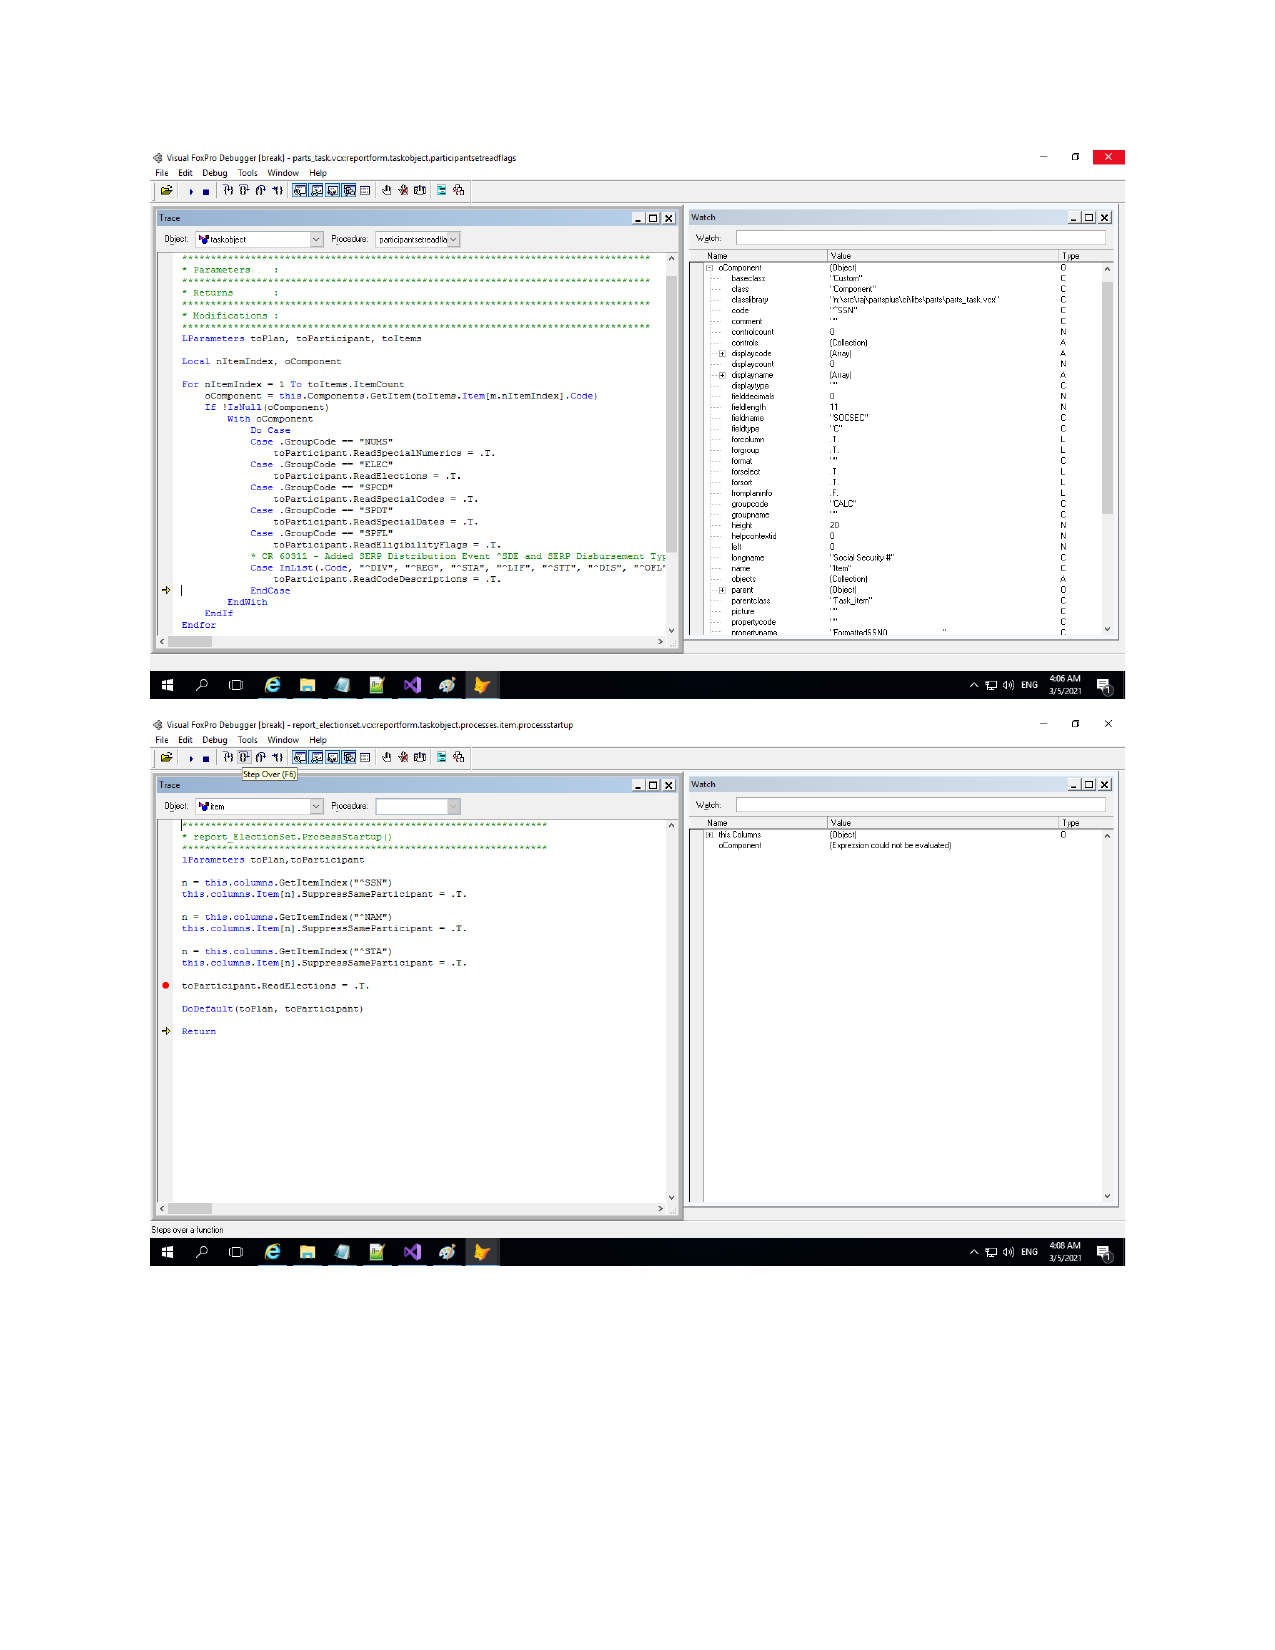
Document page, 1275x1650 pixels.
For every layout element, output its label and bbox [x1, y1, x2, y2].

picture [150, 150, 1125, 699]
picture [150, 717, 1125, 1266]
